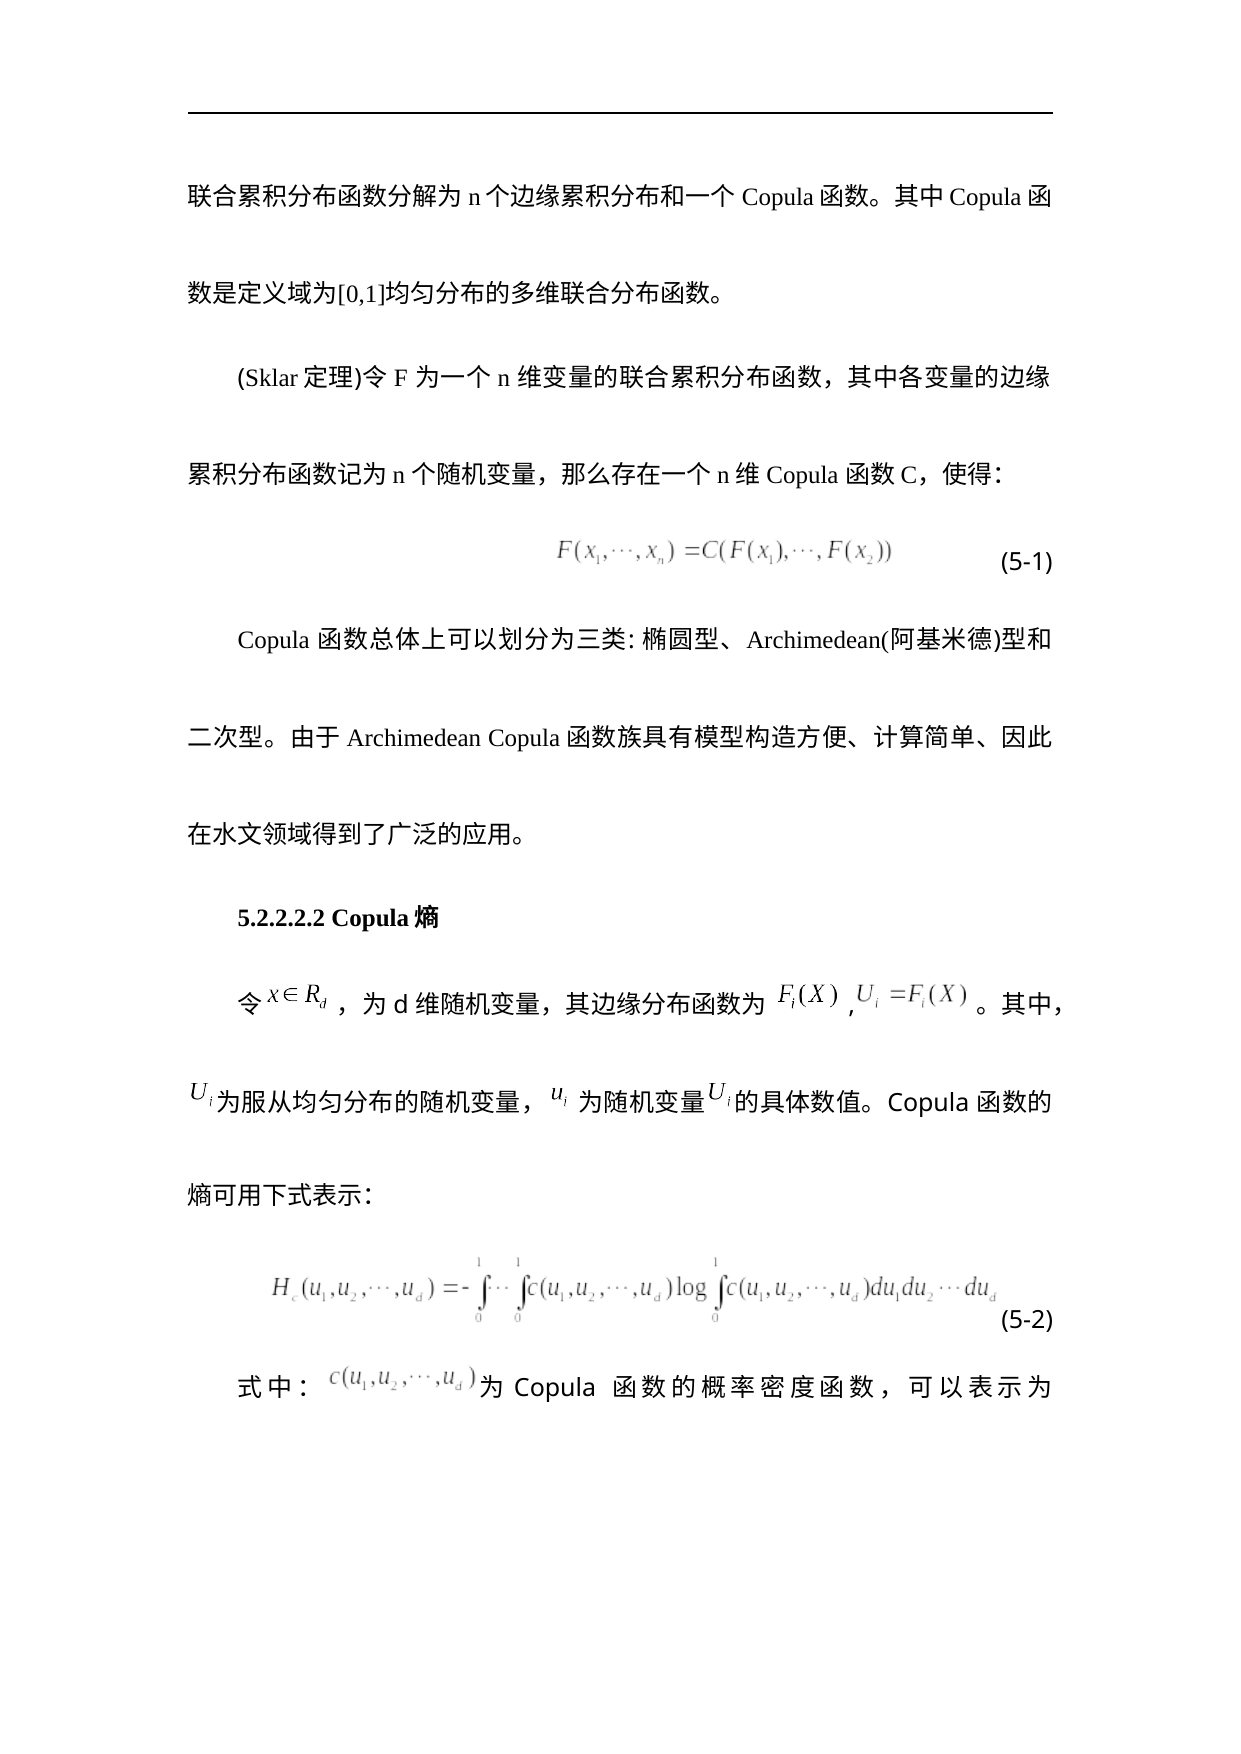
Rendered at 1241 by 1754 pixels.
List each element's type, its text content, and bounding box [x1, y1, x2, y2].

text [187, 162, 1053, 324]
text (5-1) [187, 523, 1053, 588]
text (5-2) [187, 1244, 1053, 1342]
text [187, 1359, 1053, 1424]
text Copula 函数总体上可以划分为三类: 椭圆型、Archimedean(阿基米德)型和二次型。由于Archimedean Copula函数族具有模型构造方便、计算简单、因此在水文领域得到了广泛的应用。 [187, 605, 1053, 865]
subtitle 5.2.2.2.2 Copula熵 [187, 883, 1053, 948]
text 令 ，为 d 维随机变量，其边缘分布函数为 , 。其中，为服从均匀分布的随机变量， 为随机变量的具体数值。Copula 函数的熵可用下式表示： [187, 966, 1053, 1226]
text (Sklar定理)令 F 为一个 n 维变量的联合累积分布函数，其中各变量的边缘累积分布函数记为n 个随机变量，那么存在一个 n 维 Copula 函数 C，使得： [187, 343, 1053, 505]
